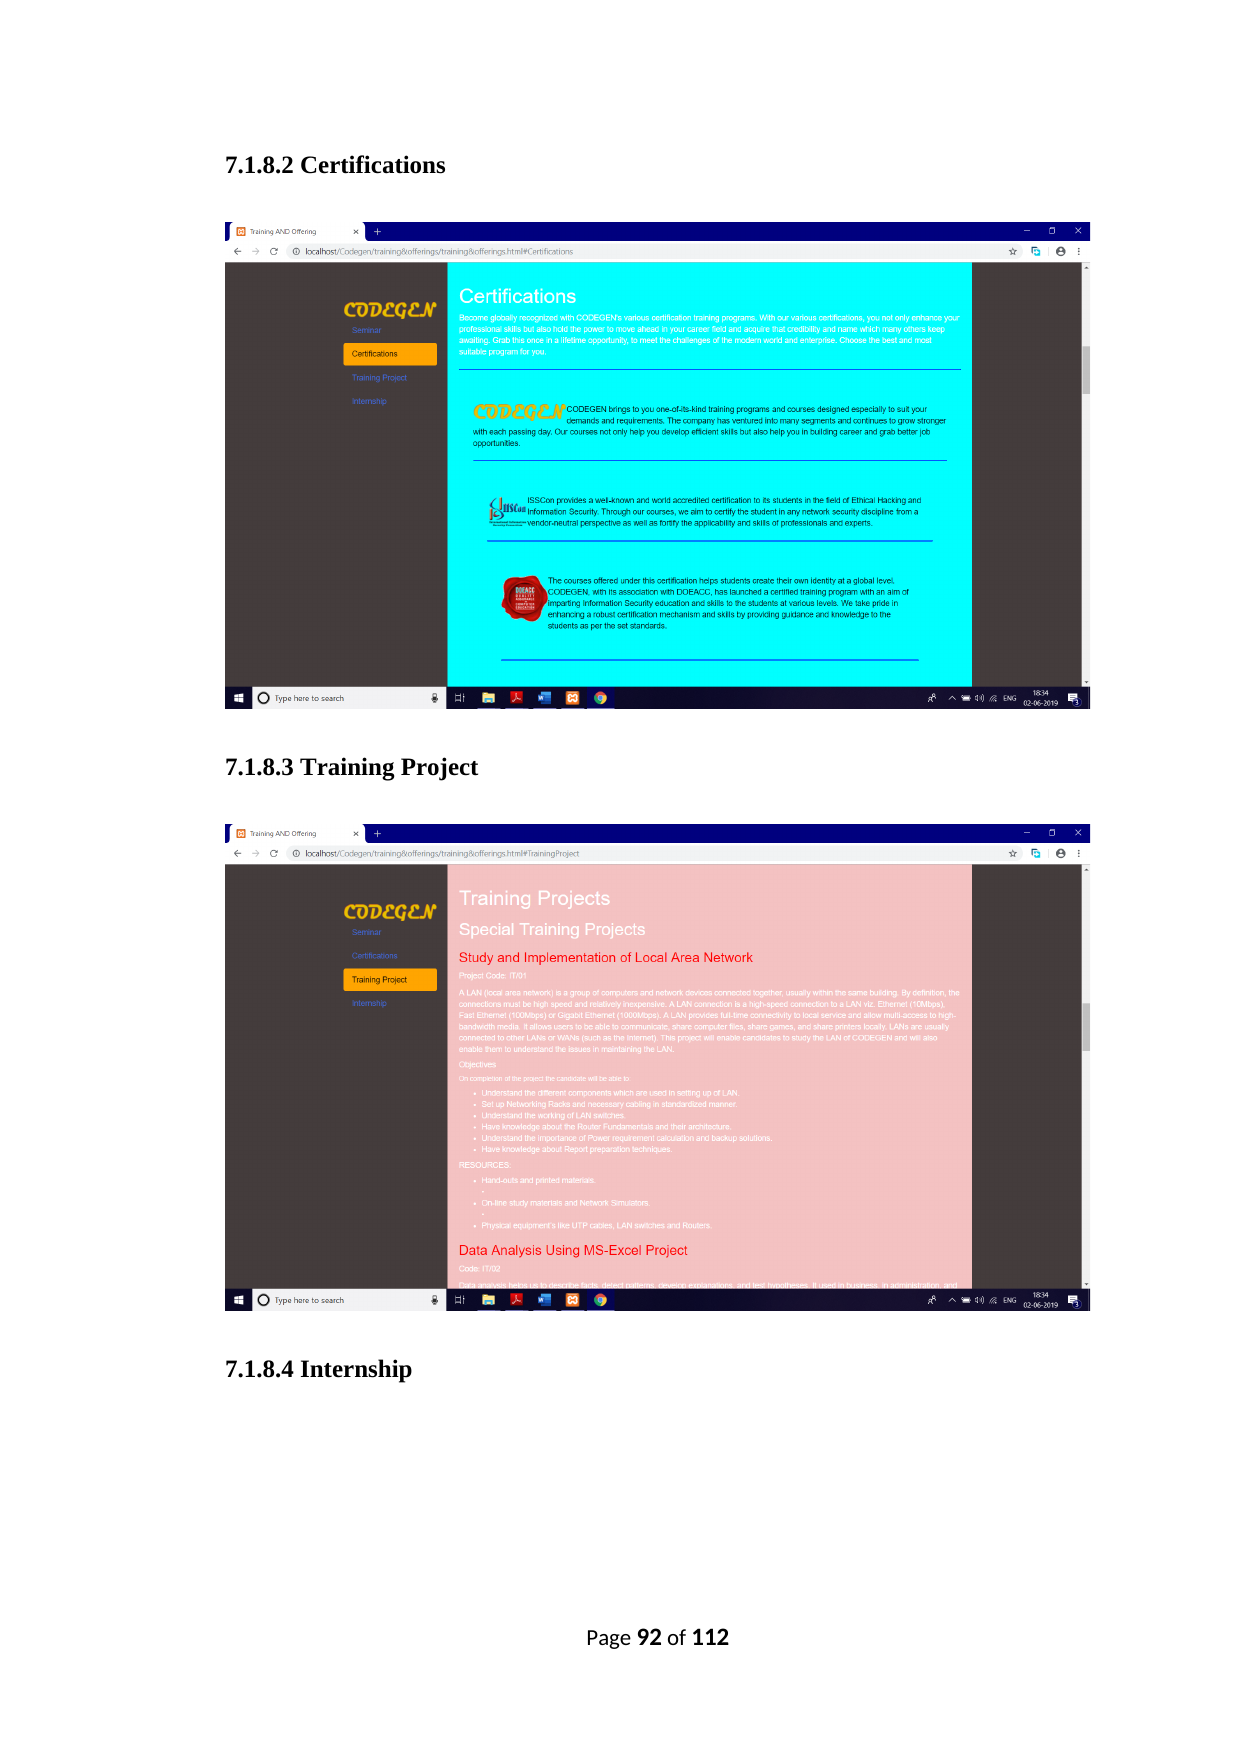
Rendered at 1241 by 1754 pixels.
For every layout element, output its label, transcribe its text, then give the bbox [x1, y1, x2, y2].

text 7.1.8.4 Internship [225, 1354, 1090, 1383]
text 7.1.8.2 Certifications [225, 150, 1090, 179]
text 7.1.8.3 Training Project [225, 752, 1090, 781]
picture [225, 222, 1091, 709]
picture [225, 824, 1091, 1311]
